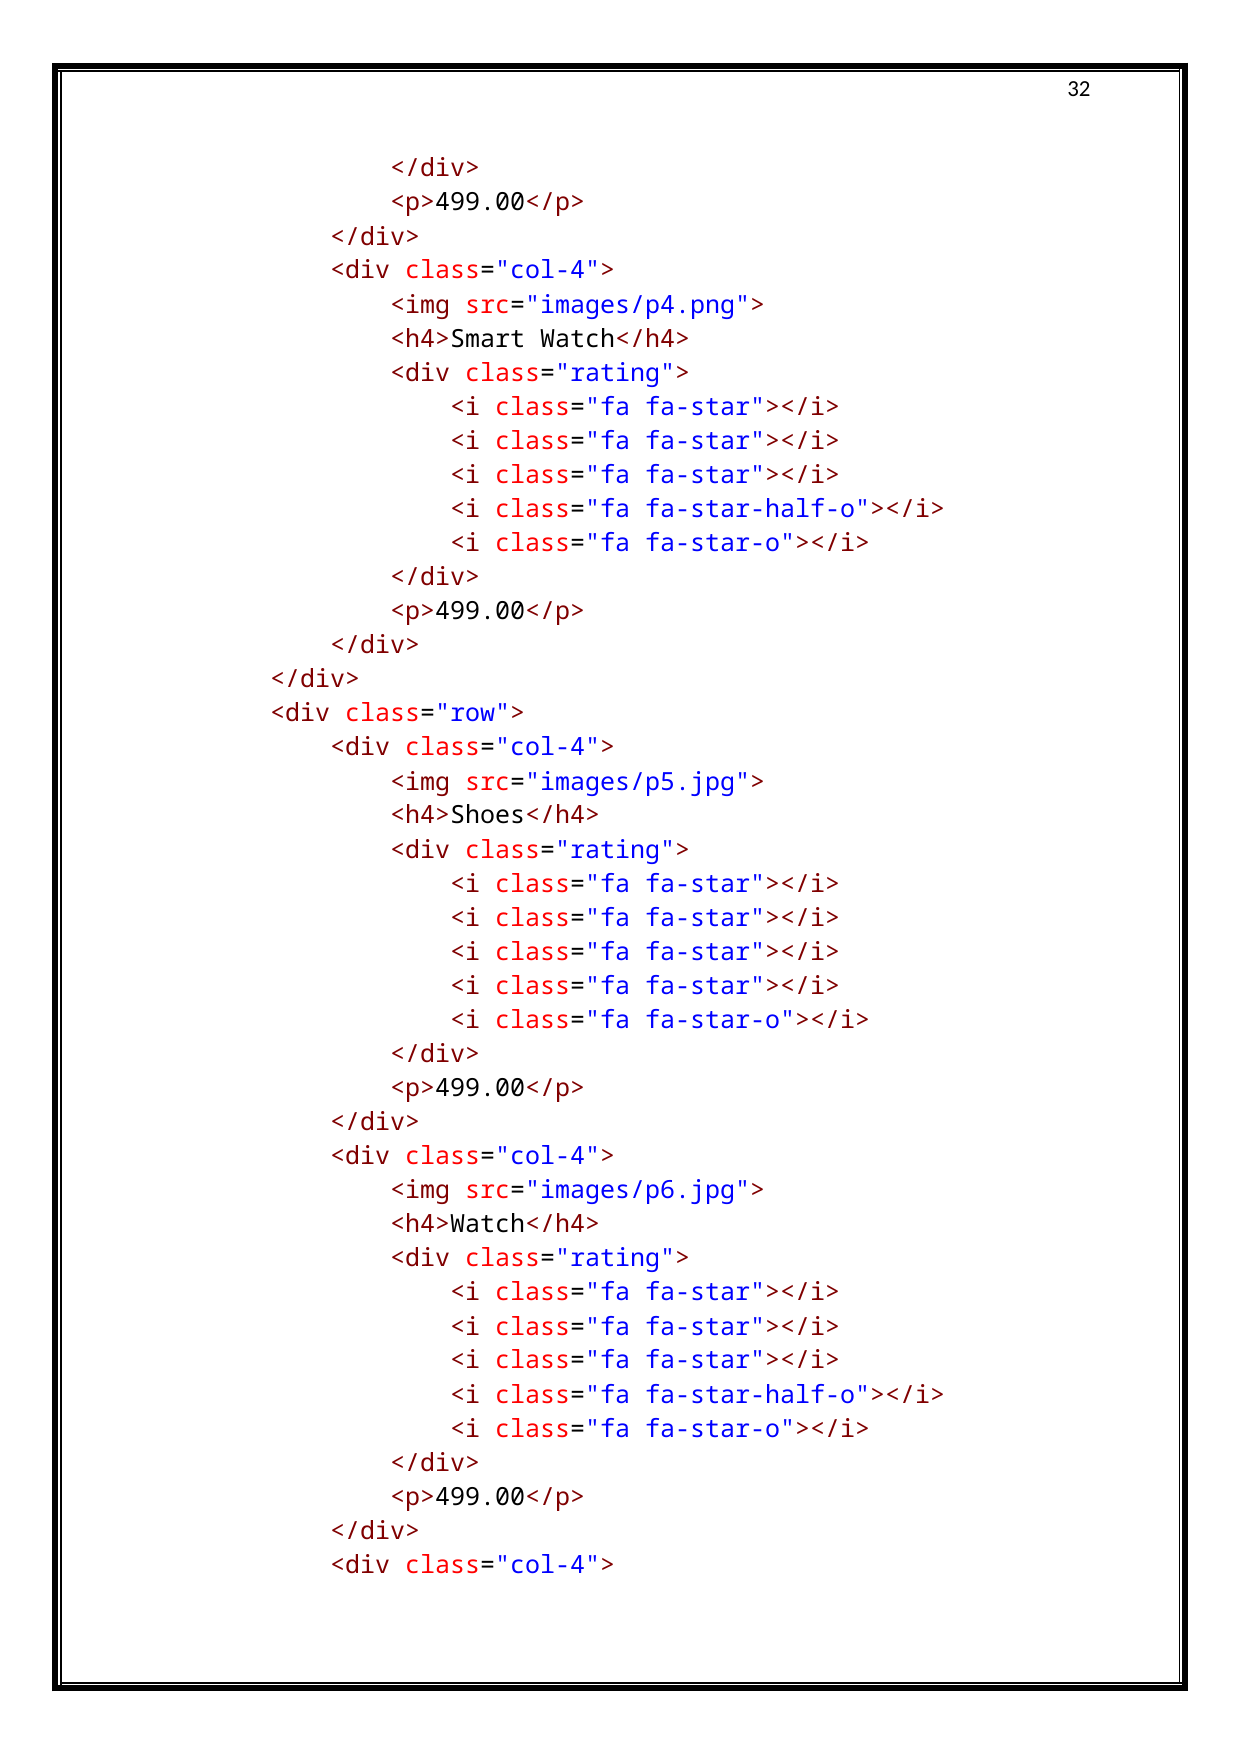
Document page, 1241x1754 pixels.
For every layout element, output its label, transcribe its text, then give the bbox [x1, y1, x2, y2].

text <i class="fa fa-star-o"></i> [150, 1410, 1090, 1444]
text <i class="fa fa-star"></i> [150, 1274, 1090, 1308]
text </div> [150, 1104, 1090, 1138]
text <img src="images/p6.jpg"> [150, 1172, 1090, 1206]
text <img src="images/p4.png"> [150, 286, 1090, 320]
text <i class="fa fa-star"></i> [150, 933, 1090, 967]
text <p>499.00</p> [150, 184, 1090, 218]
text <i class="fa fa-star"></i> [150, 865, 1090, 899]
text <i class="fa fa-star"></i> [150, 422, 1090, 457]
text </div> [150, 1036, 1090, 1070]
text </div> [150, 1512, 1090, 1547]
text <i class="fa fa-star"></i> [150, 388, 1090, 422]
text <img src="images/p5.jpg"> [150, 763, 1090, 797]
text <p>499.00</p> [150, 1070, 1090, 1104]
text <h4>Shoes</h4> [150, 797, 1090, 831]
text <i class="fa fa-star-o"></i> [150, 525, 1090, 559]
text </div> [150, 559, 1090, 593]
text </div> [150, 627, 1090, 661]
text <div class="rating"> [150, 1240, 1090, 1274]
text <p>499.00</p> [150, 1478, 1090, 1512]
text </div> [150, 218, 1090, 252]
text <div class="col-4"> [150, 729, 1090, 763]
text <div class="row"> [150, 695, 1090, 729]
text <p>499.00</p> [150, 593, 1090, 627]
text <div class="rating"> [150, 831, 1090, 865]
text <i class="fa fa-star"></i> [150, 457, 1090, 491]
text </div> [150, 150, 1090, 184]
text <i class="fa fa-star-half-o"></i> [150, 1376, 1090, 1410]
text <div class="rating"> [150, 354, 1090, 388]
text <div class="col-4"> [150, 252, 1090, 286]
text <div class="col-4"> [150, 1138, 1090, 1172]
text <i class="fa fa-star"></i> [150, 1342, 1090, 1376]
text <i class="fa fa-star"></i> [150, 899, 1090, 933]
text </div> [150, 661, 1090, 695]
text <h4>Smart Watch</h4> [150, 320, 1090, 354]
text </div> [150, 1444, 1090, 1478]
text <i class="fa fa-star"></i> [150, 967, 1090, 1002]
text <i class="fa fa-star-half-o"></i> [150, 491, 1090, 525]
text <h4>Watch</h4> [150, 1206, 1090, 1240]
text <i class="fa fa-star-o"></i> [150, 1002, 1090, 1036]
text <i class="fa fa-star"></i> [150, 1308, 1090, 1342]
text <div class="col-4"> [150, 1547, 1090, 1581]
